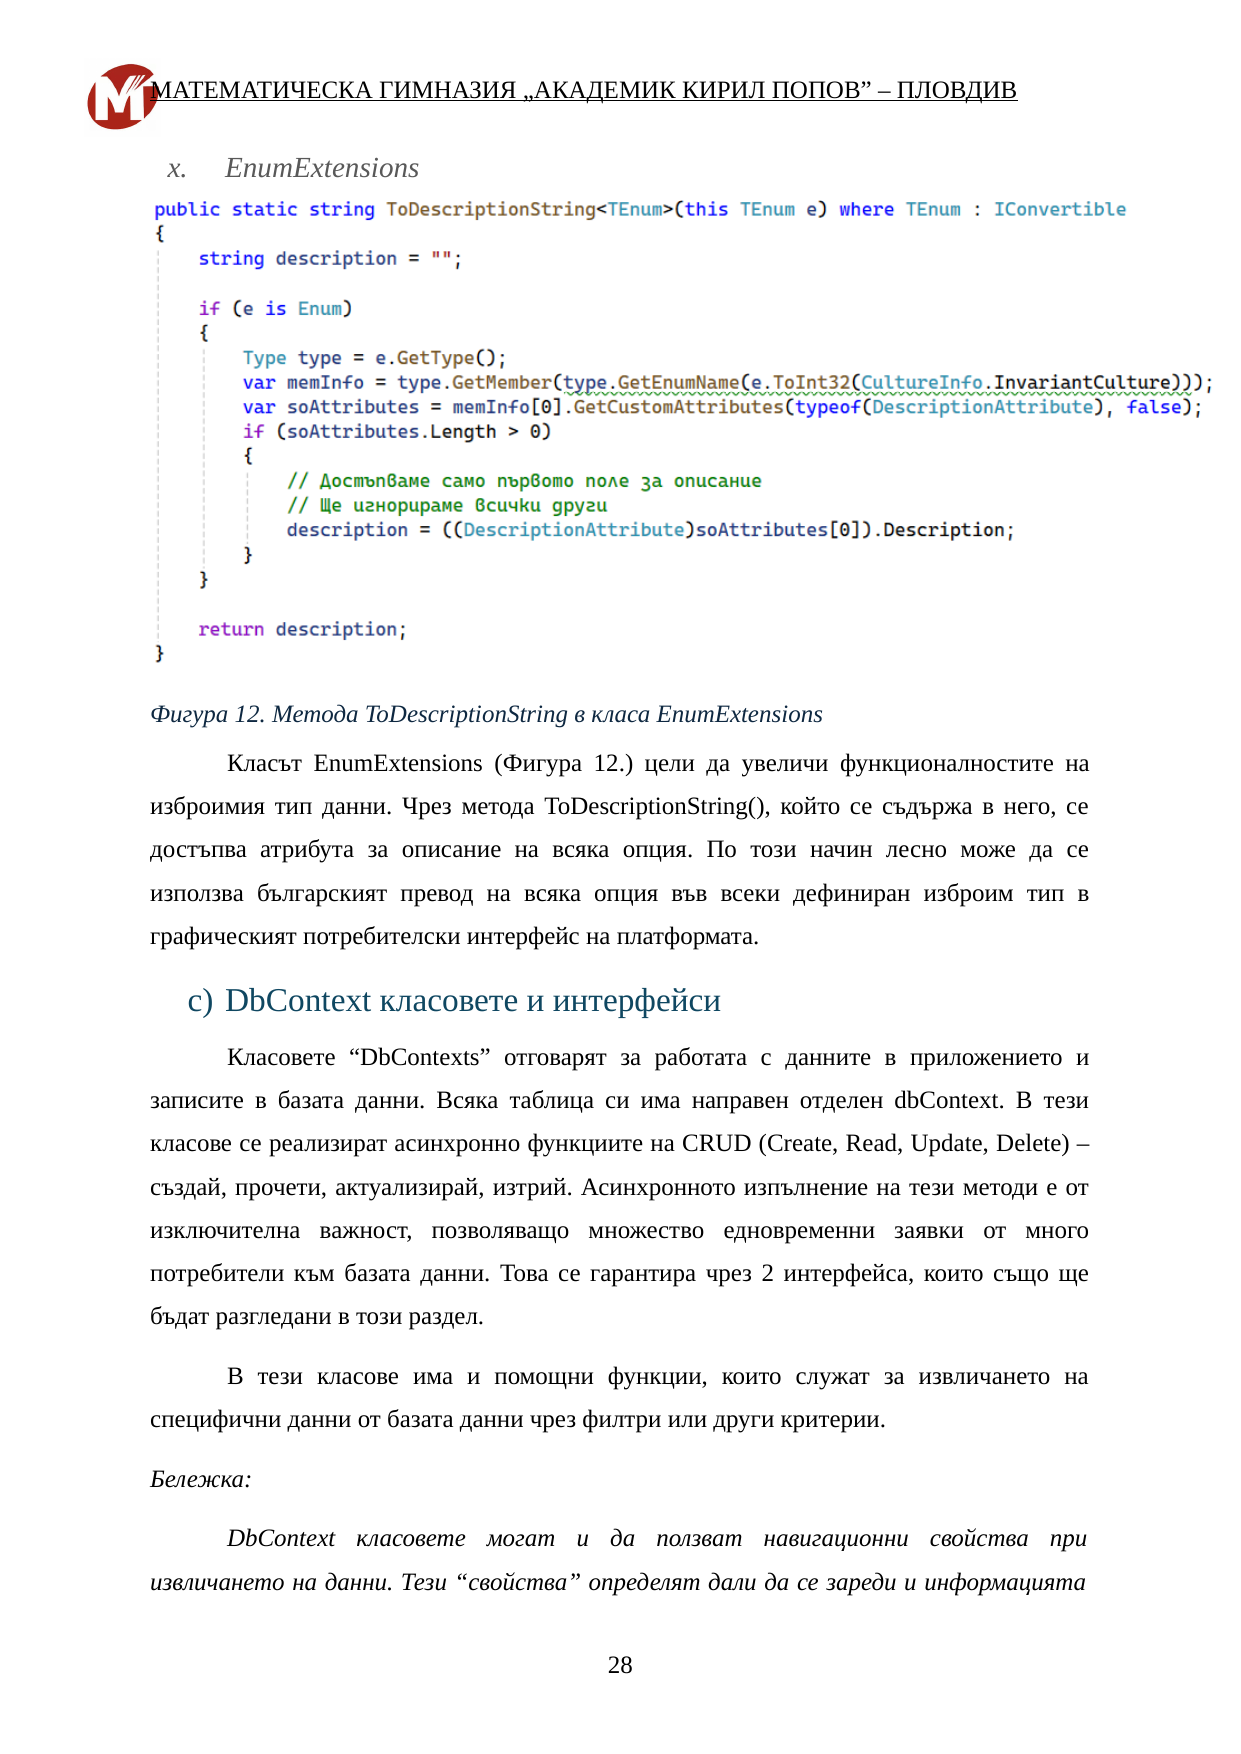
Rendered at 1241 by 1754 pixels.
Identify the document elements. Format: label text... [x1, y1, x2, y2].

text Бележка: [150, 1464, 1090, 1492]
text Класът ЕnumExtensions (Фигура 12.) цели да увеличи функционалностите на изброимия тип данни. Чрез метода ToDescriptionString(), който се съдържа в него, се достъпва атрибута за описание на всяка опция. По този начин лесно може да се използва българският превод на всяка опция във всеки дефиниран изброим тип в графическият потребителски интерфейс на платформата. [150, 748, 1090, 949]
text Класовете “DbContexts” отговарят за работата с данните в приложението и записите в базата данни. Всяка таблица си има направен отделен dbContext. В тези класове се реализират асинхронно функциите на CRUD (Create, Read, Update, Delete) – създай, прочети, актуализирай, изтрий. Асинхронното изпълнение на тези методи е от изключителна важност, позволяващо множество едновременни заявки от много потребители към базата данни. Това се гарантира чрез 2 интерфейса, които също ще бъдат разгледани в този раздел. [150, 1042, 1090, 1330]
subtitle EnumExtensions [187, 150, 1090, 183]
text В тези класове има и помощни функции, които служат за извличането на специфични данни от базата данни чрез филтри или други критерии. [150, 1361, 1090, 1433]
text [150, 1523, 1090, 1595]
picture [150, 200, 1219, 668]
subtitle DbContext класовете и интерфейси [187, 981, 1090, 1019]
picture [83, 58, 162, 137]
text Фигура 12. Метода ToDescriptionString в класа EnumExtensions [150, 699, 1090, 727]
